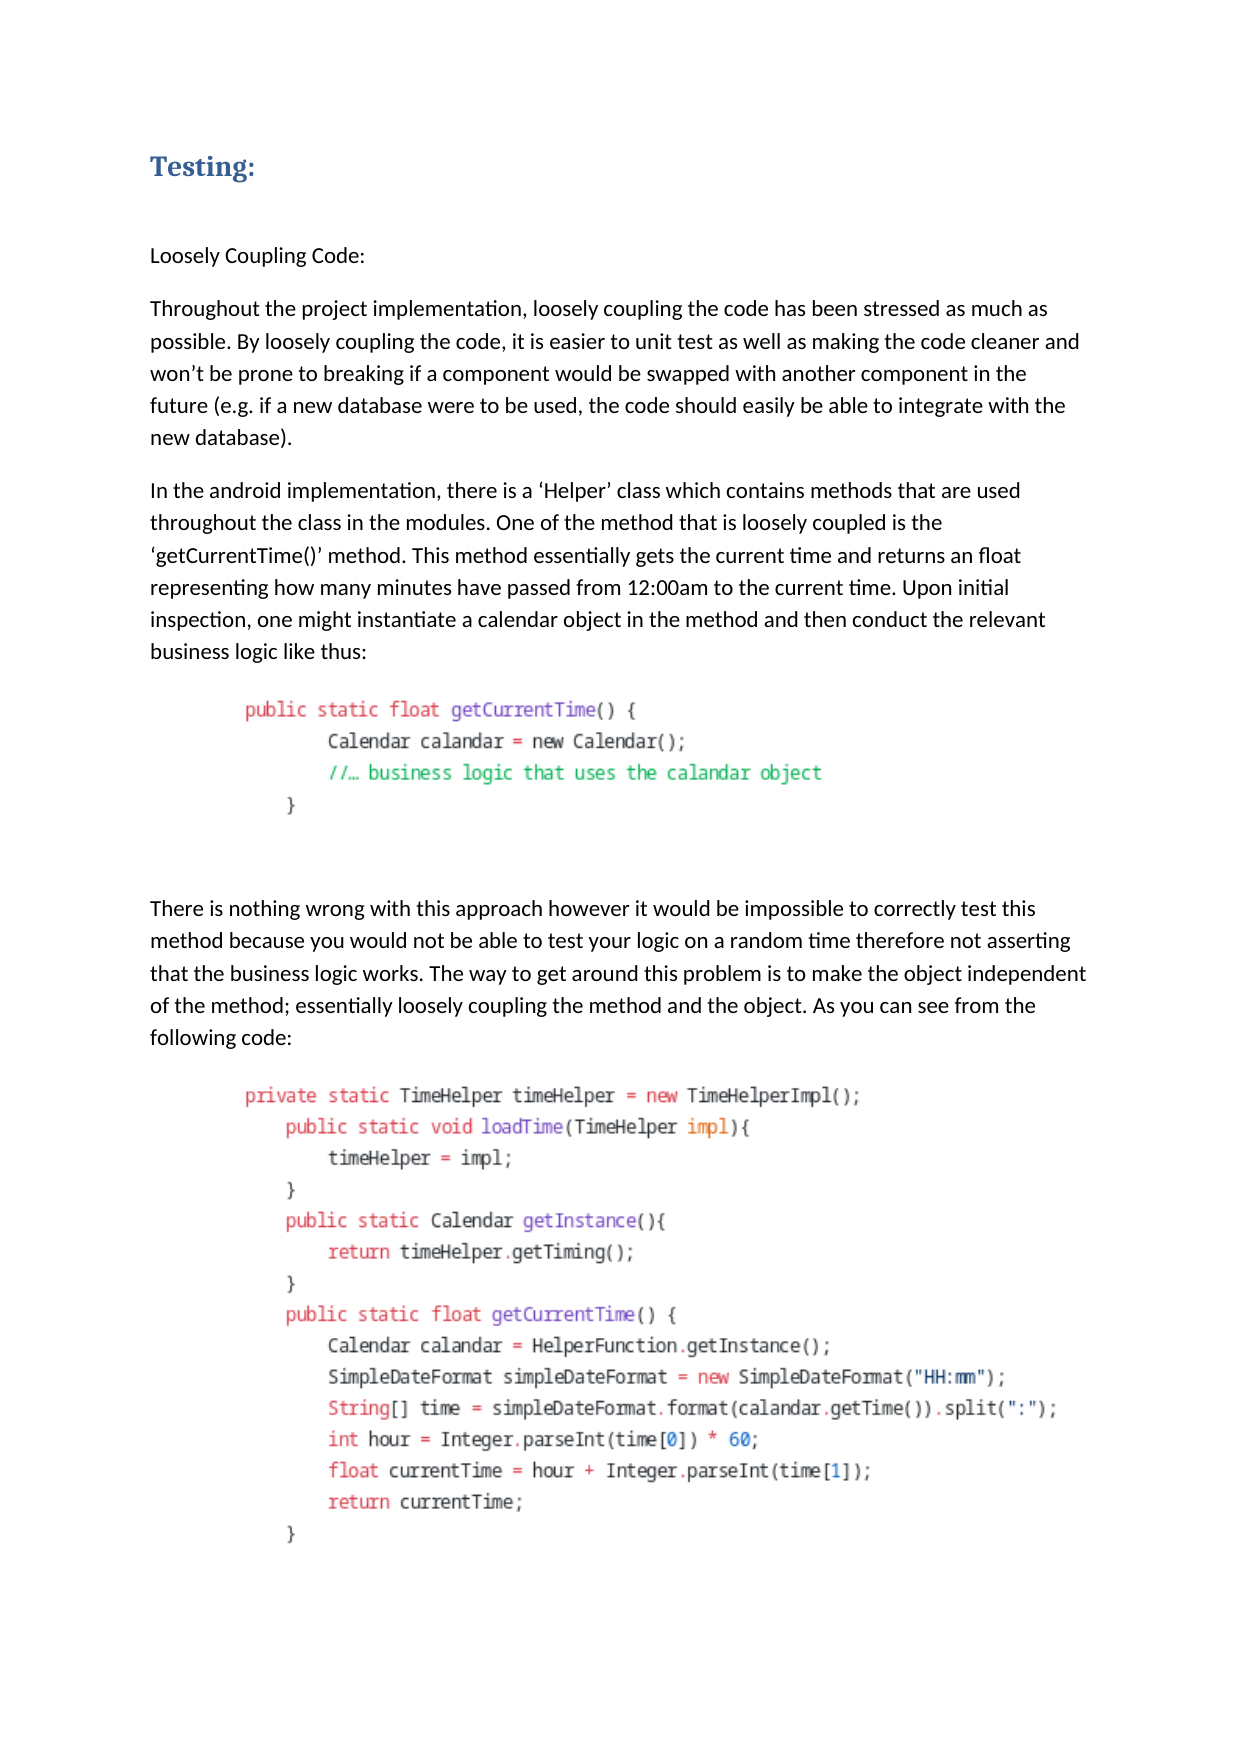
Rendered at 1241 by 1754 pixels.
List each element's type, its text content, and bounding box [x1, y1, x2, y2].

text Loosely Coupling Code: [150, 242, 1090, 269]
text In the android implementation, there is a ‘Helper’ class which contains methods that are used throughout the class in the modules. One of the method that is loosely coupled is the ‘getCurrentTime()’ method. This method essentially gets the current time and returns an float representing how many minutes have passed from 12:00am to the current time. Upon initial inspection, one might instantiate a calendar object in the method and then conduct the relevant business logic like thus: [150, 476, 1090, 665]
subtitle Testing: [150, 150, 1090, 183]
text There is nothing wrong with this approach however it would be impossible to correctly test this method because you would not be able to test your logic on a random time therefore not asserting that the business logic works. The way to get around this problem is to make the object independent of the method; essentially loosely coupling the method and the object. As you can see from the following code: [150, 894, 1090, 1051]
text Throughout the project implementation, loosely coupling the code has been stressed as much as possible. By loosely coupling the code, it is easier to unit test as well as making the code cleaner and won’t be prone to breaking if a component would be swapped with another component in the future (e.g. if a new database were to be used, the code should easily be able to integrate with the new database). [150, 294, 1090, 451]
